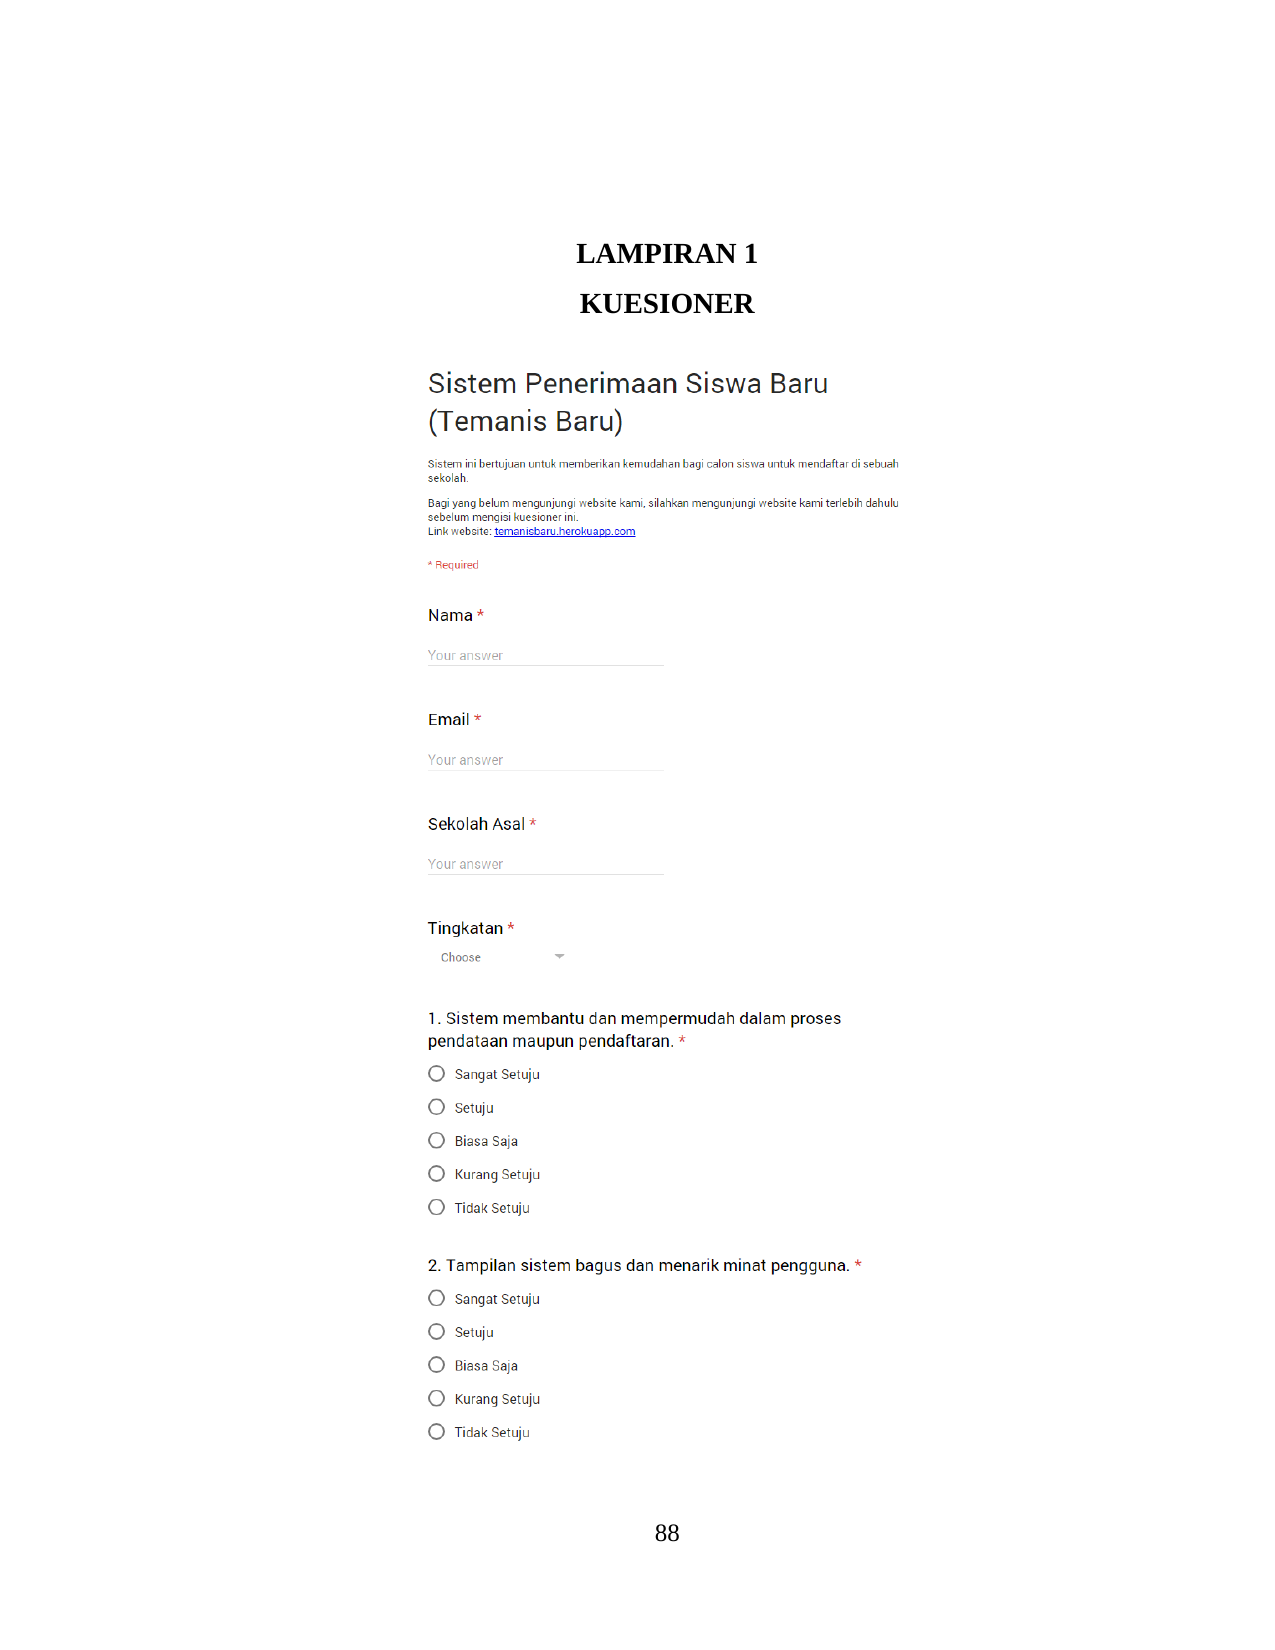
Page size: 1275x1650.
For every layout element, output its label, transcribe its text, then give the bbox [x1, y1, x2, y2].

text LAMPIRAN 1 KUESIONER [236, 236, 1098, 320]
picture [401, 336, 933, 1462]
